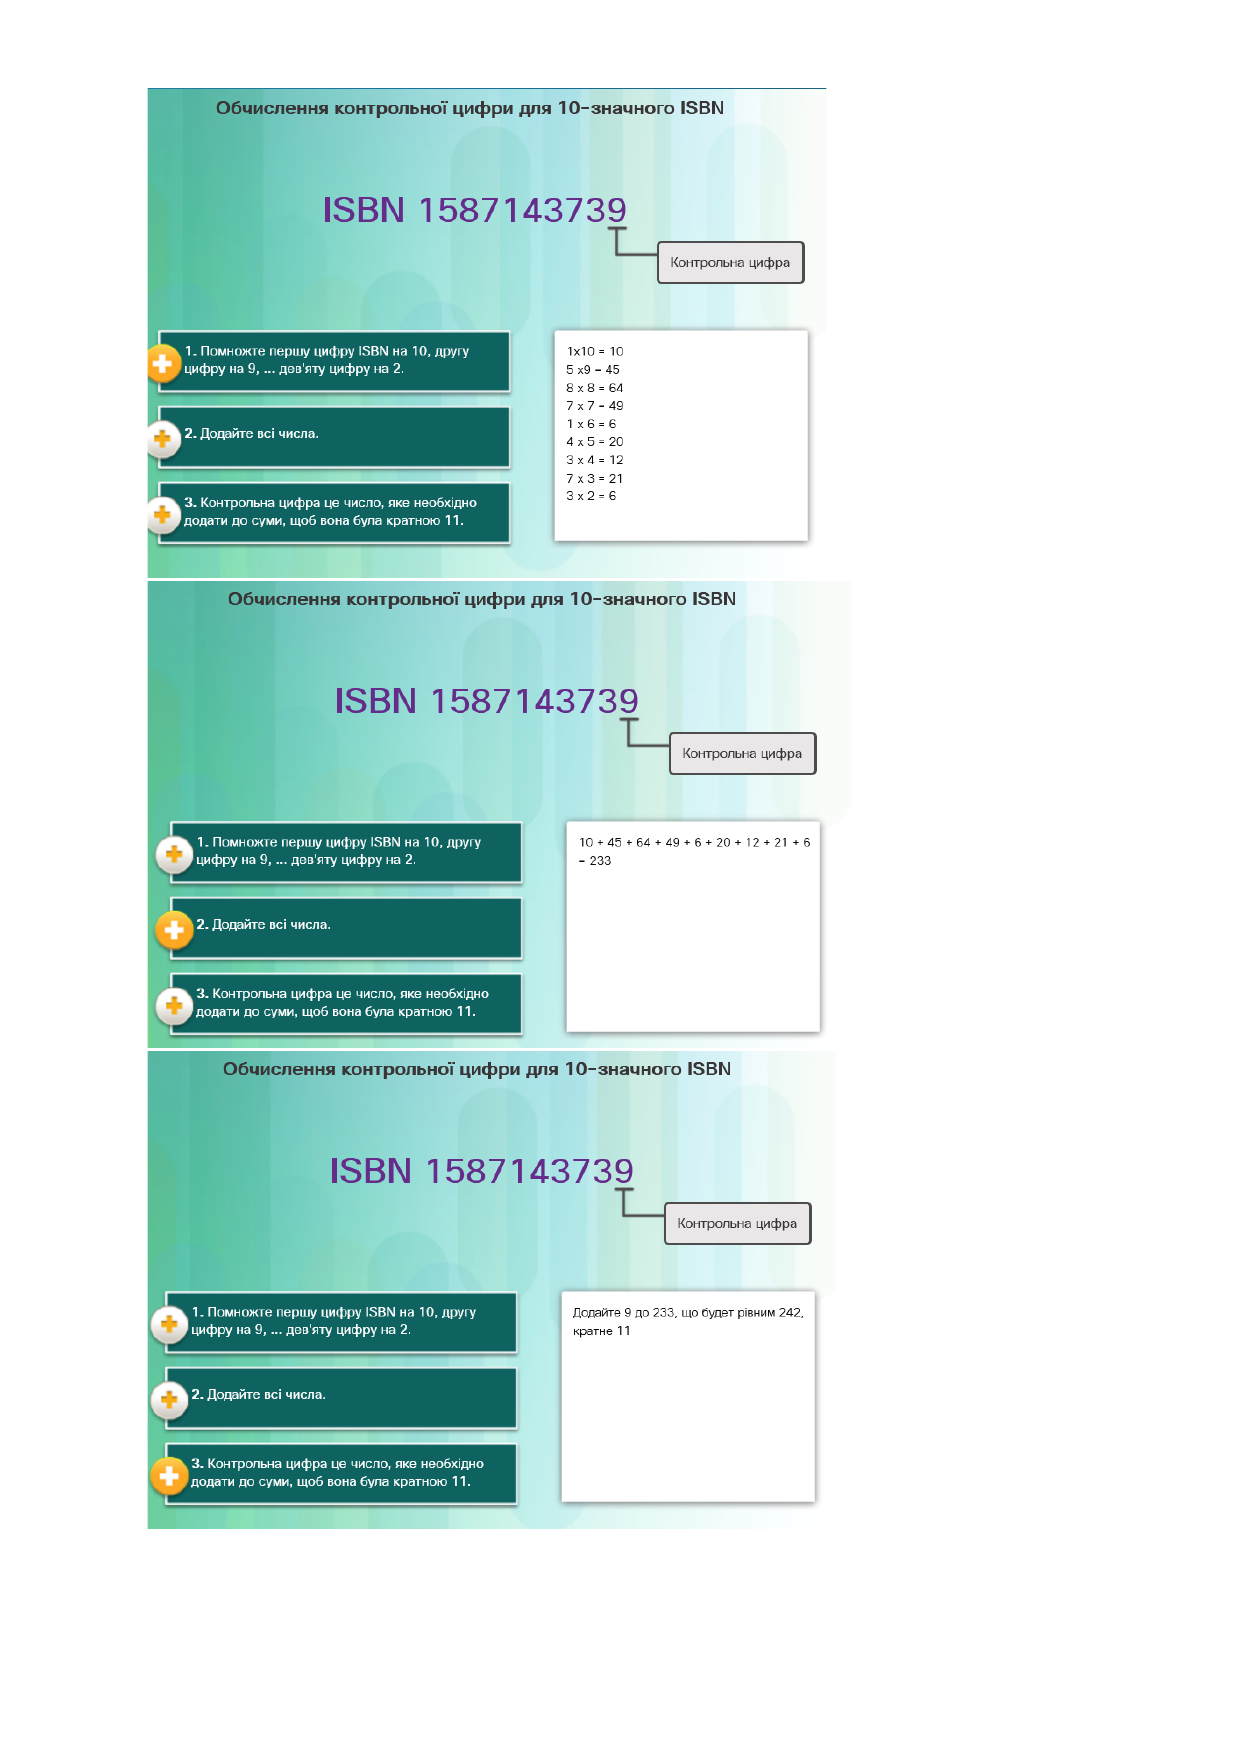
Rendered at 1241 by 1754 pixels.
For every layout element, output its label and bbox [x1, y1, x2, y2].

picture [147, 88, 827, 578]
picture [147, 1051, 837, 1529]
picture [147, 581, 852, 1048]
